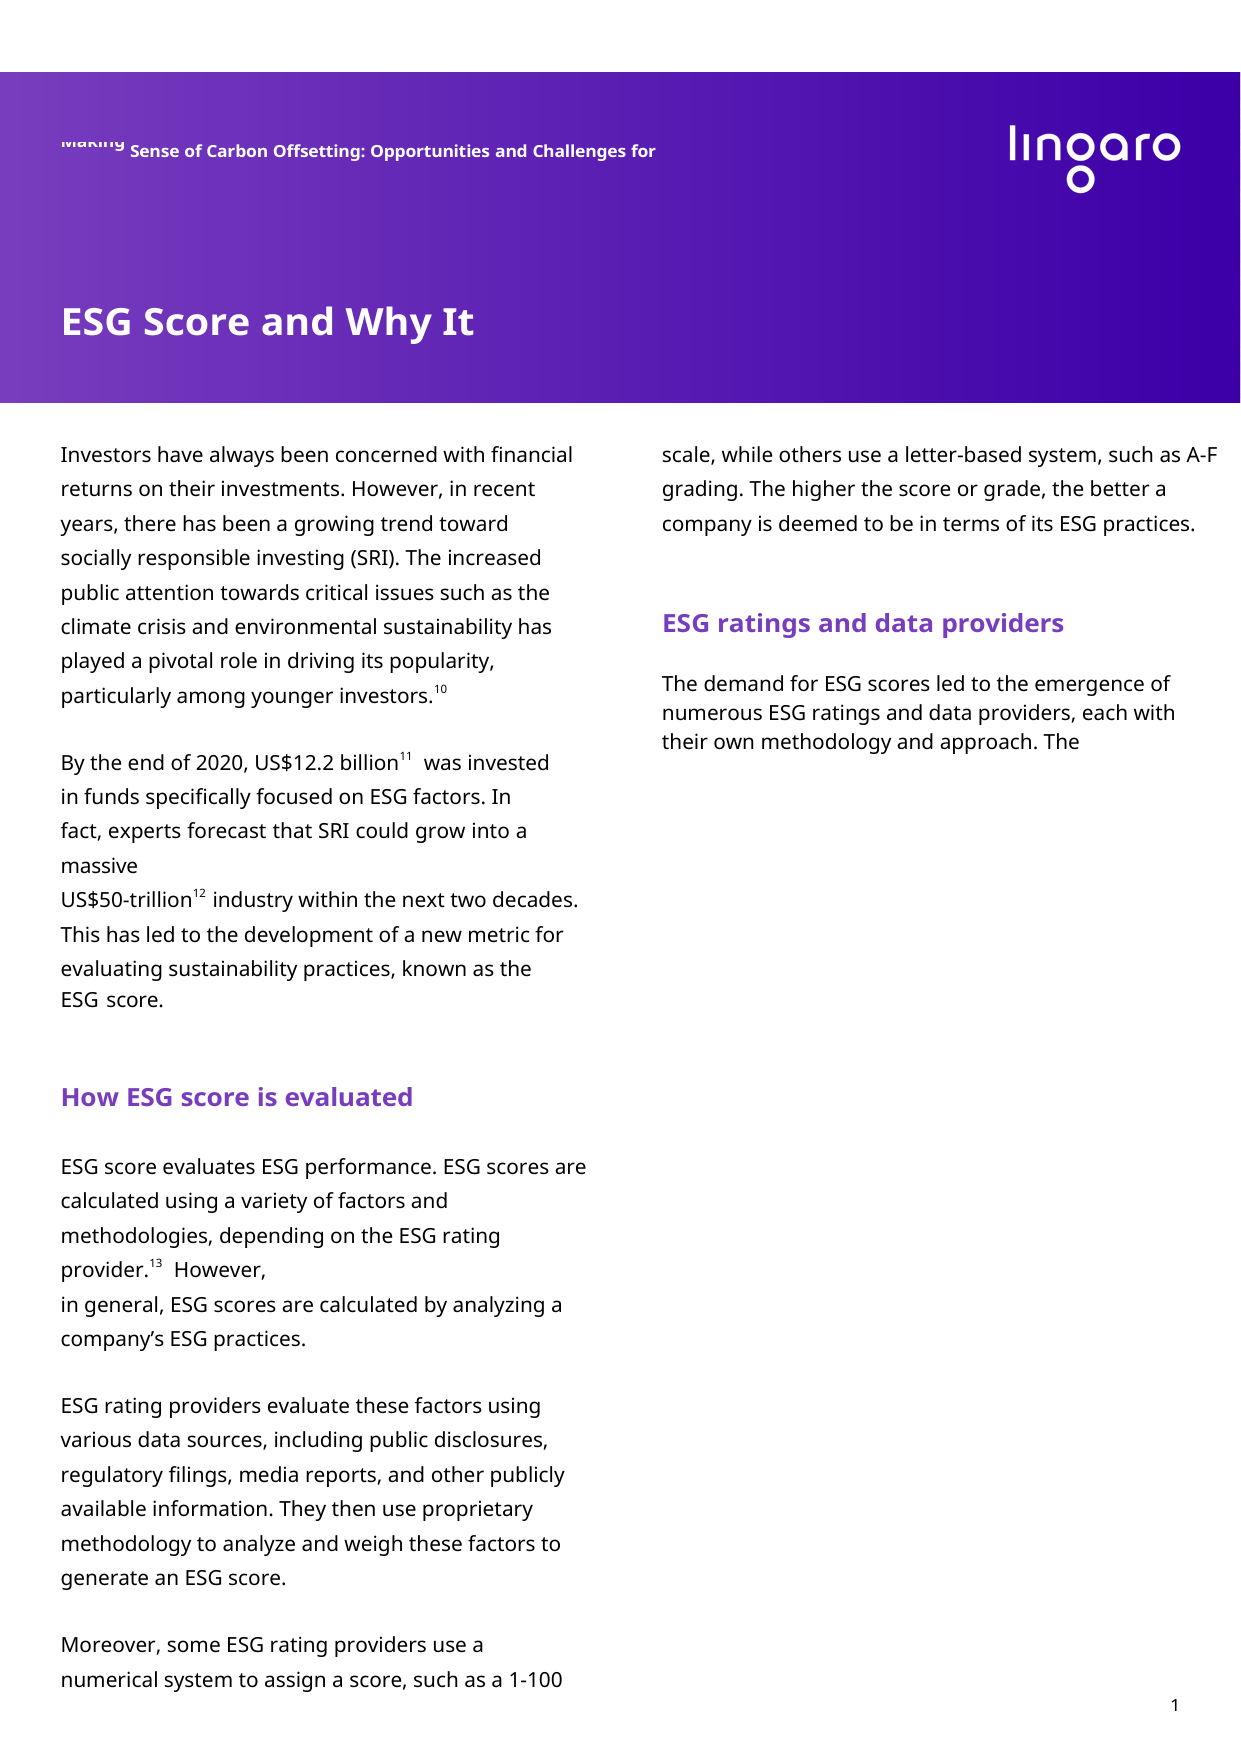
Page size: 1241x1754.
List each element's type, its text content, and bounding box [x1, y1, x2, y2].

text The demand for ESG scores led to the emergence of numerous ESG ratings and data providers, each with their own methodology and approach. The [662, 668, 1183, 756]
text ESG rating providers evaluate these factors using various data sources, including public disclosures, regulatory filings, media reports, and other publicly available information. They then use proprietary methodology to analyze and weigh these factors to generate an ESG score. [60, 1391, 583, 1592]
text ESG score. [60, 988, 597, 1012]
text Moreover, some ESG rating providers use a numerical system to assign a score, such as a 1-100 scale, while others use a letter-based system, such as A-F grading. The higher the score or grade, the better a company is deemed to be in terms of its ESG practices. [662, 440, 1227, 537]
subtitle How ESG score is evaluated [60, 1080, 597, 1114]
text Investors have always been concerned with financial returns on their investments. However, in recent years, there has been a growing trend toward socially responsible investing (SRI). The increased public attention towards critical issues such as the climate crisis and environmental sustainability has played a pivotal role in driving its popularity, particularly among younger investors.10 [60, 440, 584, 709]
text in general, ESG scores are calculated by analyzing a company’s ESG practices. [60, 1290, 584, 1352]
text US$50-trillion12 industry within the next two decades. This has led to the development of a new metric for evaluating sustainability practices, known as the [60, 885, 584, 982]
text Moreover, some ESG rating providers use a numerical system to assign a score, such as a 1-100 scale, while others use a letter-based system, such as A-F grading. The higher the score or grade, the better a company is deemed to be in terms of its ESG practices. [60, 1630, 584, 1693]
text By the end of 2020, US$12.2 billion11 was invested in funds specifically focused on ESG factors. In fact, experts forecast that SRI could grow into a massive [60, 748, 551, 879]
picture [0, 72, 1241, 403]
text ESG score evaluates ESG performance. ESG scores are calculated using a variety of factors and methodologies, depending on the ESG rating provider.13 However, [60, 1152, 597, 1284]
subtitle ESG ratings and data providers [662, 606, 1240, 640]
